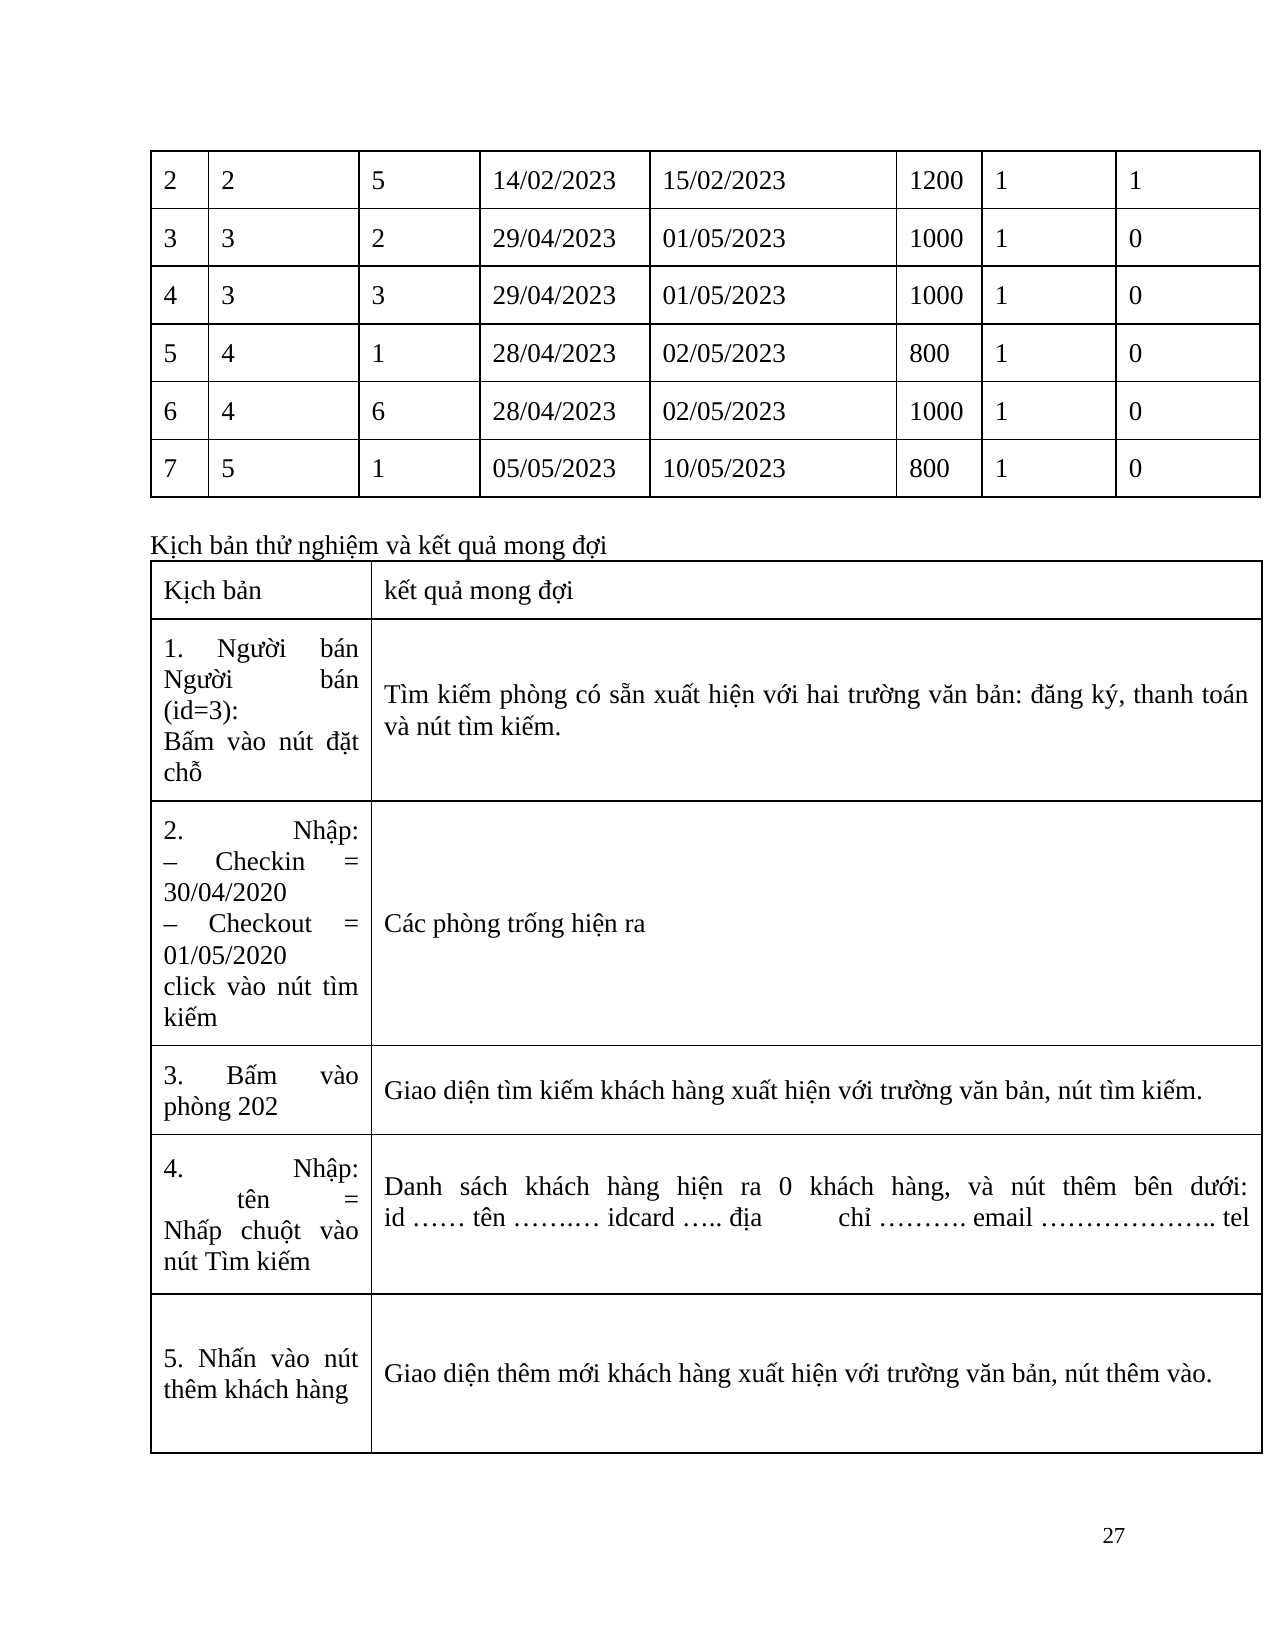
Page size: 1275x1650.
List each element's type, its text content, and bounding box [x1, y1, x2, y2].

table_cell 14/02/2023 [481, 152, 649, 208]
table_cell 2 [152, 152, 208, 208]
table_cell 800 [897, 325, 981, 381]
text Kịch bản thử nghiệm và kết quả mong đợi [150, 529, 1125, 560]
table_cell 1000 [897, 267, 981, 323]
table_cell 1 [1117, 152, 1259, 208]
table_cell Danh sách khách hàng hiện ra 0 khách hàng, và nút thêm bên dưới: id …… tên …….… idcard ….. địa chỉ ………. email ……………….. tel [372, 1135, 1261, 1293]
table_cell 3 [360, 267, 479, 323]
table_cell 3 [209, 267, 358, 323]
table_cell 10/05/2023 [651, 440, 896, 496]
table_cell 1000 [897, 209, 981, 265]
table_cell Tìm kiếm phòng có sẵn xuất hiện với hai trường văn bản: đăng ký, thanh toán và nút tìm kiếm. [372, 620, 1261, 800]
table_cell Các phòng trống hiện ra [372, 802, 1261, 1045]
table_cell 0 [1117, 267, 1259, 323]
table_cell 1200 [897, 152, 981, 208]
table_cell 1. Người bán Người bán (id=3): Bấm vào nút đặt chỗ [152, 620, 371, 800]
table_cell 28/04/2023 [481, 382, 649, 438]
table_cell 05/05/2023 [481, 440, 649, 496]
table_cell 1 [983, 382, 1115, 438]
table_cell 4 [152, 267, 208, 323]
table_cell 02/05/2023 [651, 382, 896, 438]
table_cell 1 [983, 267, 1115, 323]
table_cell 01/05/2023 [651, 209, 896, 265]
table_cell 2 [360, 209, 479, 265]
table_cell 29/04/2023 [481, 209, 649, 265]
table_cell Giao diện tìm kiếm khách hàng xuất hiện với trường văn bản, nút tìm kiếm. [372, 1046, 1261, 1133]
table_cell 1 [360, 325, 479, 381]
table_cell 5 [209, 440, 358, 496]
table_cell 0 [1117, 382, 1259, 438]
table_cell 1 [983, 152, 1115, 208]
table_cell 3 [209, 209, 358, 265]
table_cell 0 [1117, 325, 1259, 381]
table_cell 01/05/2023 [651, 267, 896, 323]
table_cell 1 [983, 440, 1115, 496]
table_cell 6 [360, 382, 479, 438]
table_cell 4 [209, 325, 358, 381]
table_cell 3. Bấm vào phòng 202 [152, 1046, 371, 1133]
table_cell 2. Nhập: – Checkin = 30/04/2020 – Checkout = 01/05/2020 click vào nút tìm kiếm [152, 802, 371, 1045]
table_cell 15/02/2023 [651, 152, 896, 208]
table_cell 29/04/2023 [481, 267, 649, 323]
table_cell 1 [983, 209, 1115, 265]
table_header kết quả mong đợi [372, 562, 1261, 618]
table_cell 6 [152, 382, 208, 438]
table_cell Giao diện thêm mới khách hàng xuất hiện với trường văn bản, nút thêm vào. [372, 1295, 1261, 1452]
table_cell 02/05/2023 [651, 325, 896, 381]
table_cell 3 [152, 209, 208, 265]
table_cell 7 [152, 440, 208, 496]
table_cell 4 [209, 382, 358, 438]
table_cell 1 [983, 325, 1115, 381]
table_cell 5 [152, 325, 208, 381]
table_cell 800 [897, 440, 981, 496]
table_cell 0 [1117, 440, 1259, 496]
table_header Kịch bản [152, 562, 371, 618]
table_cell 1 [360, 440, 479, 496]
table_cell 4. Nhập: tên = Nhấp chuột vào nút Tìm kiếm [152, 1135, 371, 1293]
table_cell 5. Nhấn vào nút thêm khách hàng [152, 1295, 371, 1452]
table_cell 0 [1117, 209, 1259, 265]
table_cell 28/04/2023 [481, 325, 649, 381]
table_cell 5 [360, 152, 479, 208]
table_cell 1000 [897, 382, 981, 438]
table_cell 2 [209, 152, 358, 208]
